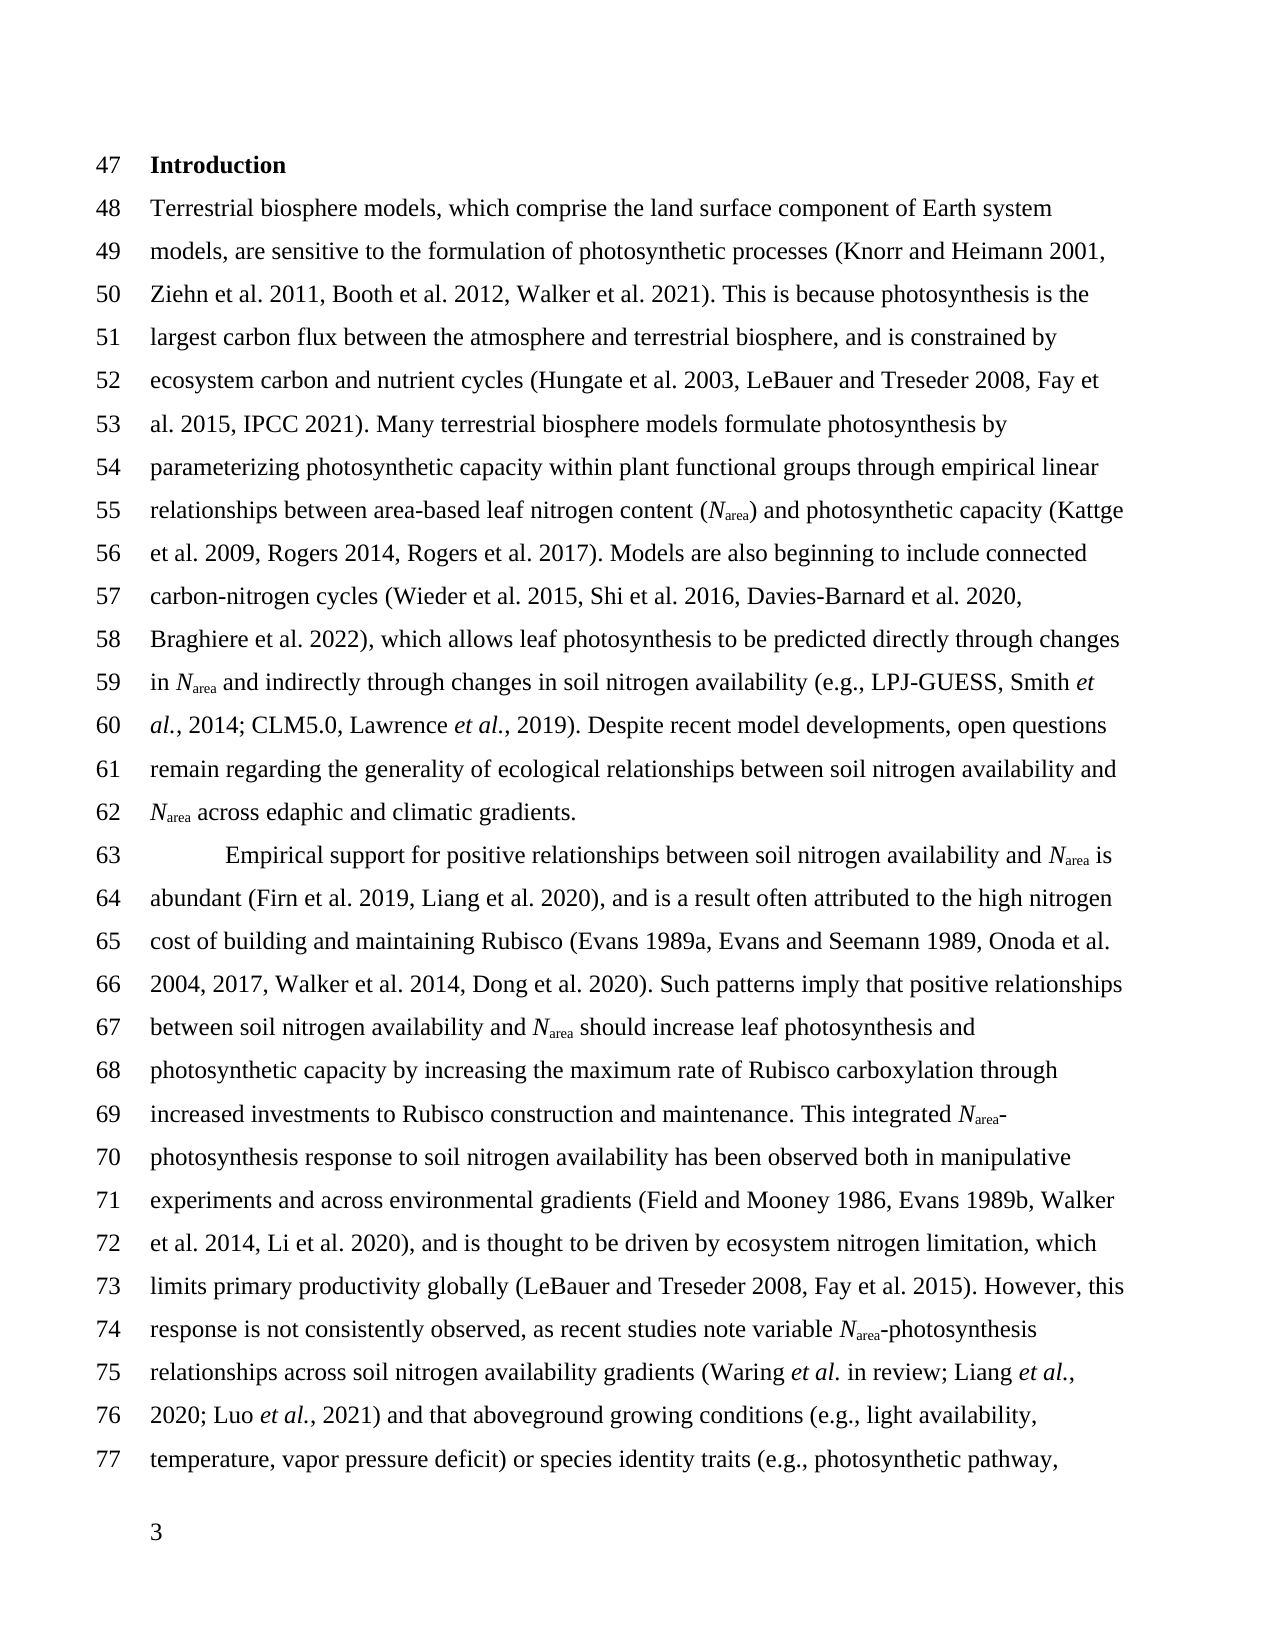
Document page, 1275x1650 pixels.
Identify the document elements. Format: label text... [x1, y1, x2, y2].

text Terrestrial biosphere models, which comprise the land surface component of Earth system models, are sensitive to the formulation of photosynthetic processes (Knorr and Heimann 2001, Ziehn et al. 2011, Booth et al. 2012, Walker et al. 2021). This is because photosynthesis is the largest carbon flux between the atmosphere and terrestrial biosphere, and is constrained by ecosystem carbon and nutrient cycles (Hungate et al. 2003, LeBauer and Treseder 2008, Fay et al. 2015, IPCC 2021). Many terrestrial biosphere models formulate photosynthesis by parameterizing photosynthetic capacity within plant functional groups through empirical linear relationships between area-based leaf nitrogen content (Narea) and photosynthetic capacity (Kattge et al. 2009, Rogers 2014, Rogers et al. 2017). Models are also beginning to include connected carbon-nitrogen cycles (Wieder et al. 2015, Shi et al. 2016, Davies-Barnard et al. 2020, Braghiere et al. 2022), which allows leaf photosynthesis to be predicted directly through changes in Narea and indirectly through changes in soil nitrogen availability (e.g., LPJ-GUESS, Smith et al., 2014; CLM5.0, Lawrence et al., 2019). Despite recent model developments, open questions remain regarding the generality of ecological relationships between soil nitrogen availability and Narea across edaphic and climatic gradients. [150, 193, 1125, 826]
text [150, 840, 1125, 1472]
text Introduction [150, 150, 1125, 179]
